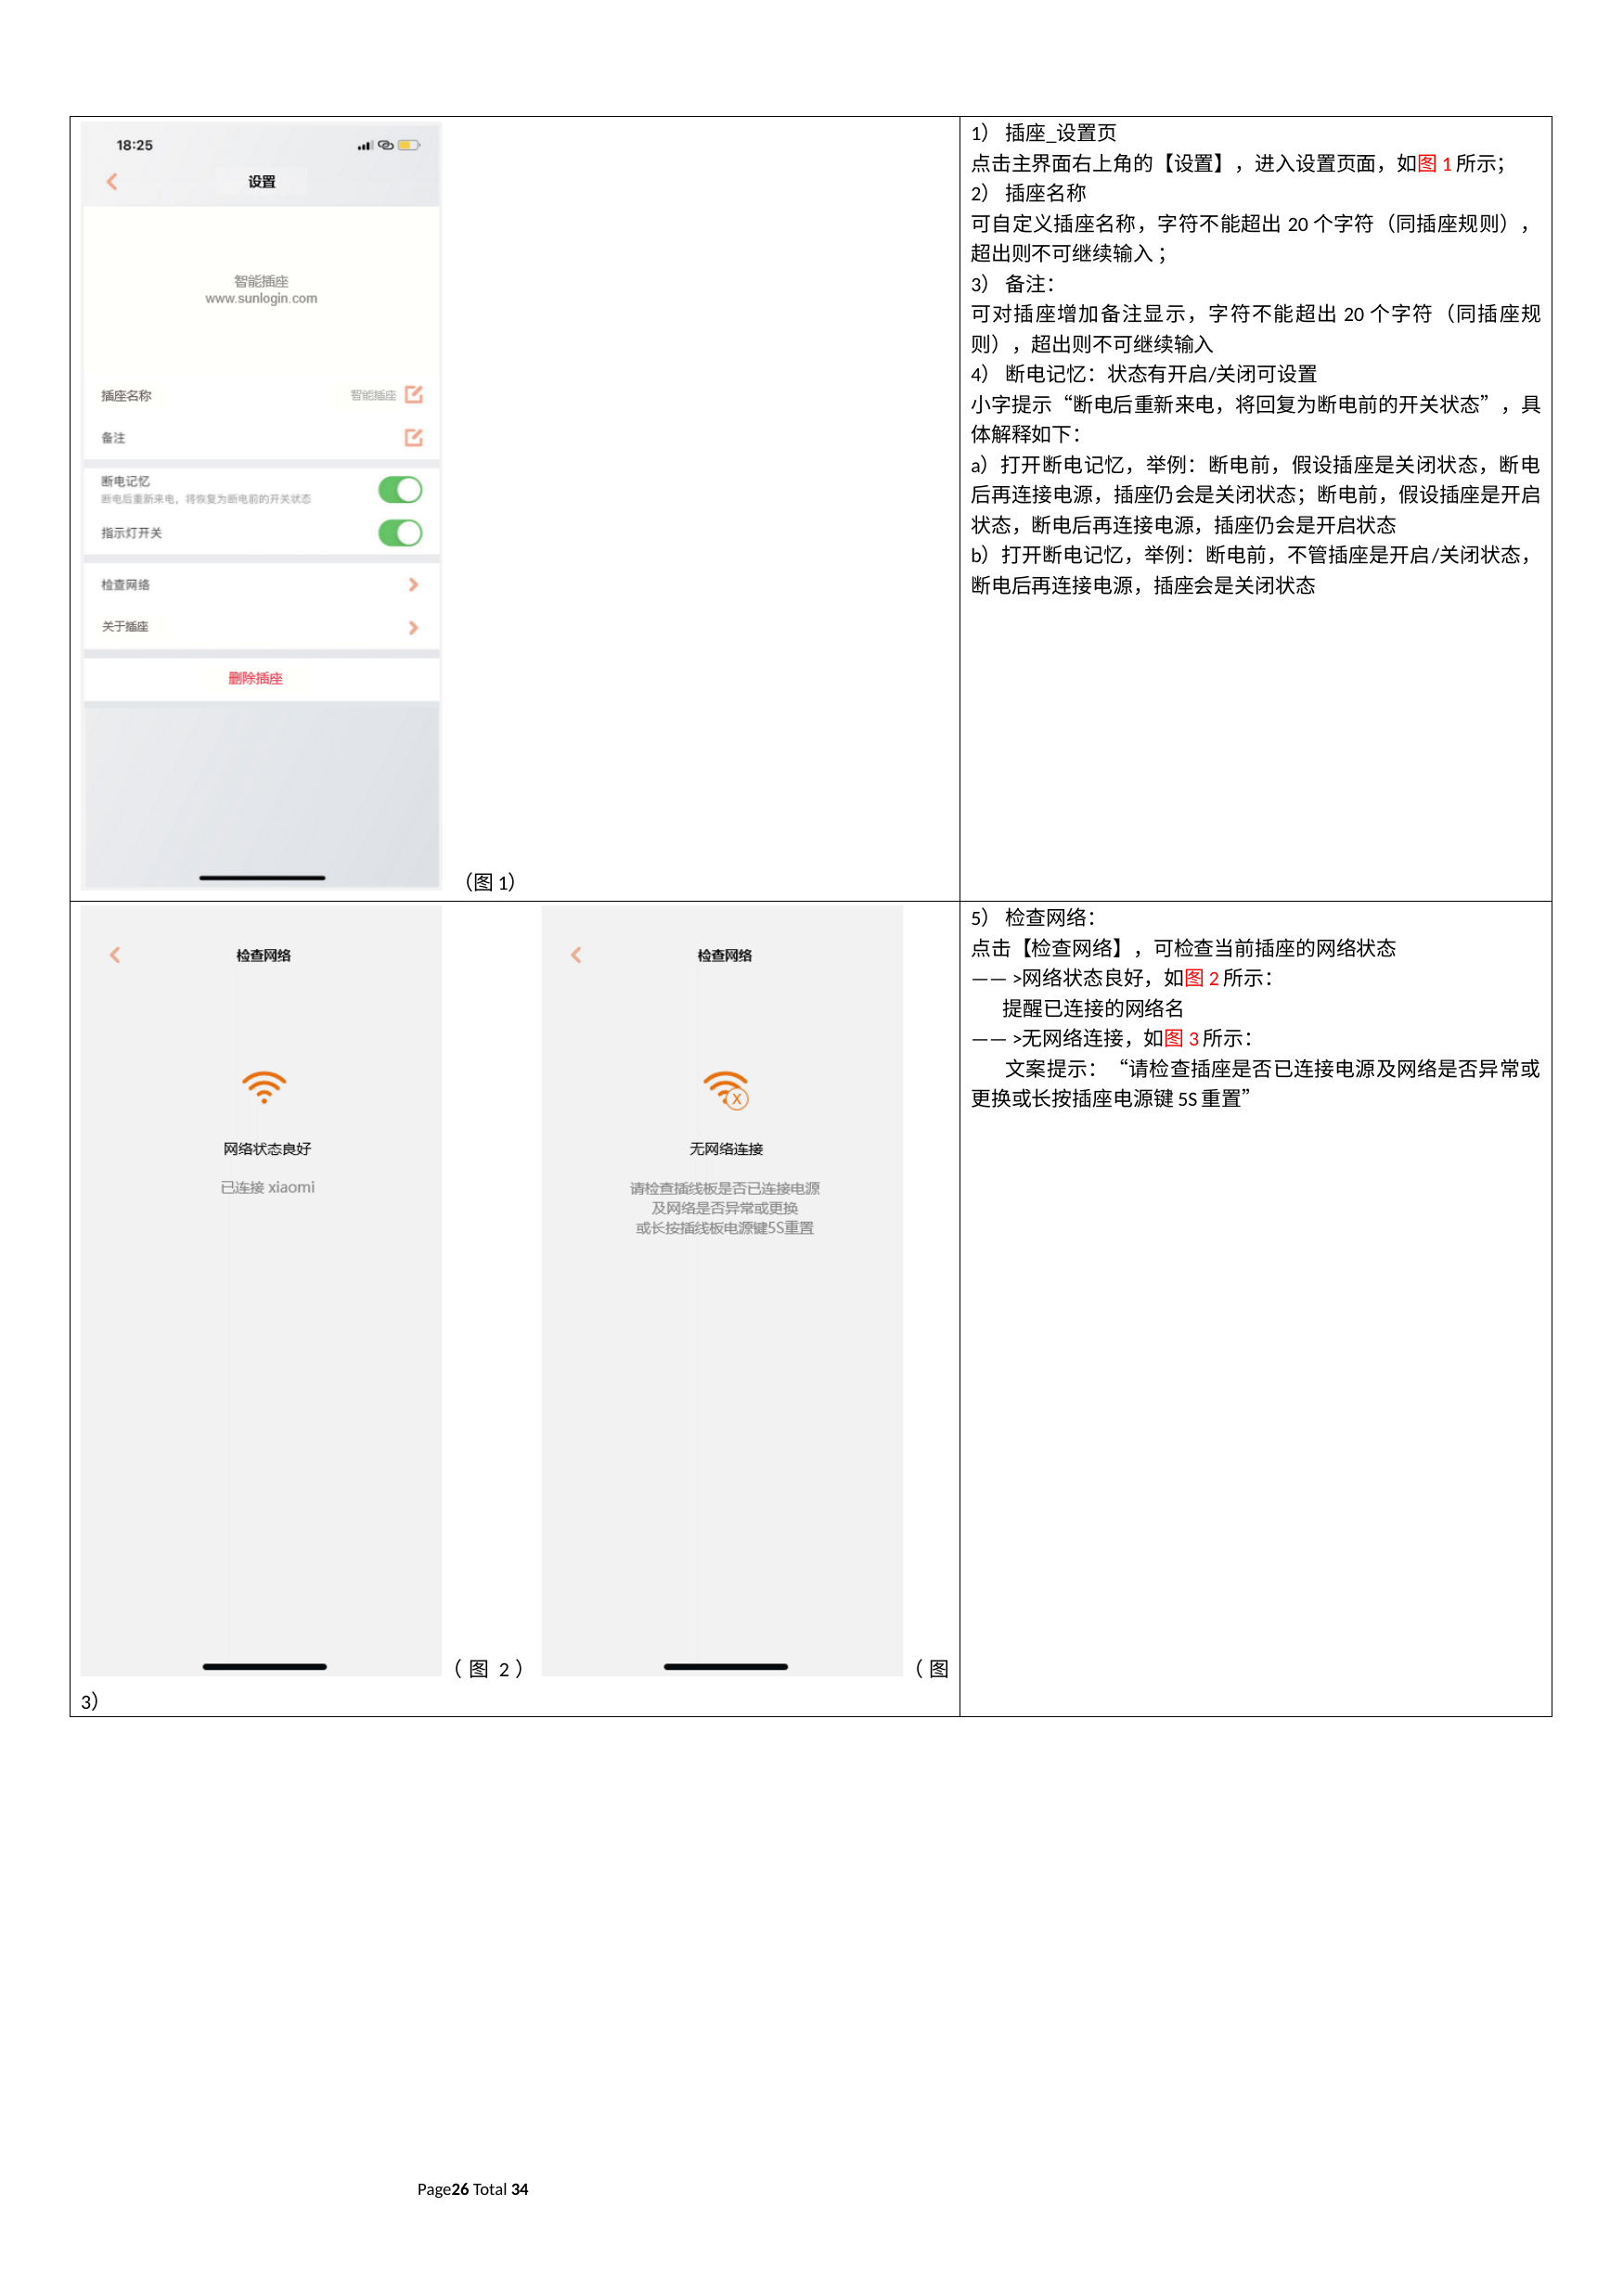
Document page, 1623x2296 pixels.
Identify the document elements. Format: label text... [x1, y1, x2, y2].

picture [80, 905, 443, 1676]
picture [80, 122, 454, 891]
table_cell 插座_设置页 点击主界面右上角的【设置】，进入设置页面，如图1所示； 插座名称 可自定义插座名称，字符不能超出20个字符（同插座规则），超出则不可继续输入 ； 备注： 可对插座增加备注显示，字符不能超出20个字符（同插座规则），超出则不可继续输入 断电记忆：状态有开启/关闭可设置 小字提示“断电后重新来电，将回复为断电前的开关状态”，具体解释如下： 打开断电记忆，举例：断电前，假设插座是关闭状态，断电后再连接电源，插座仍会是关闭状态；断电前，假设插座是开启状态，断电后再连接电源，插座仍会是开启状态 打开断电记忆，举例：断电前，不管插座是开启/关闭状态，断电后再连接电源，插座会是关闭状态 [960, 117, 1552, 901]
table_cell （图2）（图3） [71, 902, 960, 1715]
table_cell 检查网络： 点击【检查网络】，可检查当前插座的网络状态 —— >网络状态良好，如图2所示： 提醒已连接的网络名 —— >无网络连接，如图3所示： 文案提示：“请检查插座是否已连接电源及网络是否异常或更换或长按插座电源键5S重置” [960, 902, 1552, 1715]
picture [541, 905, 904, 1676]
table_cell （图1） [71, 117, 960, 901]
